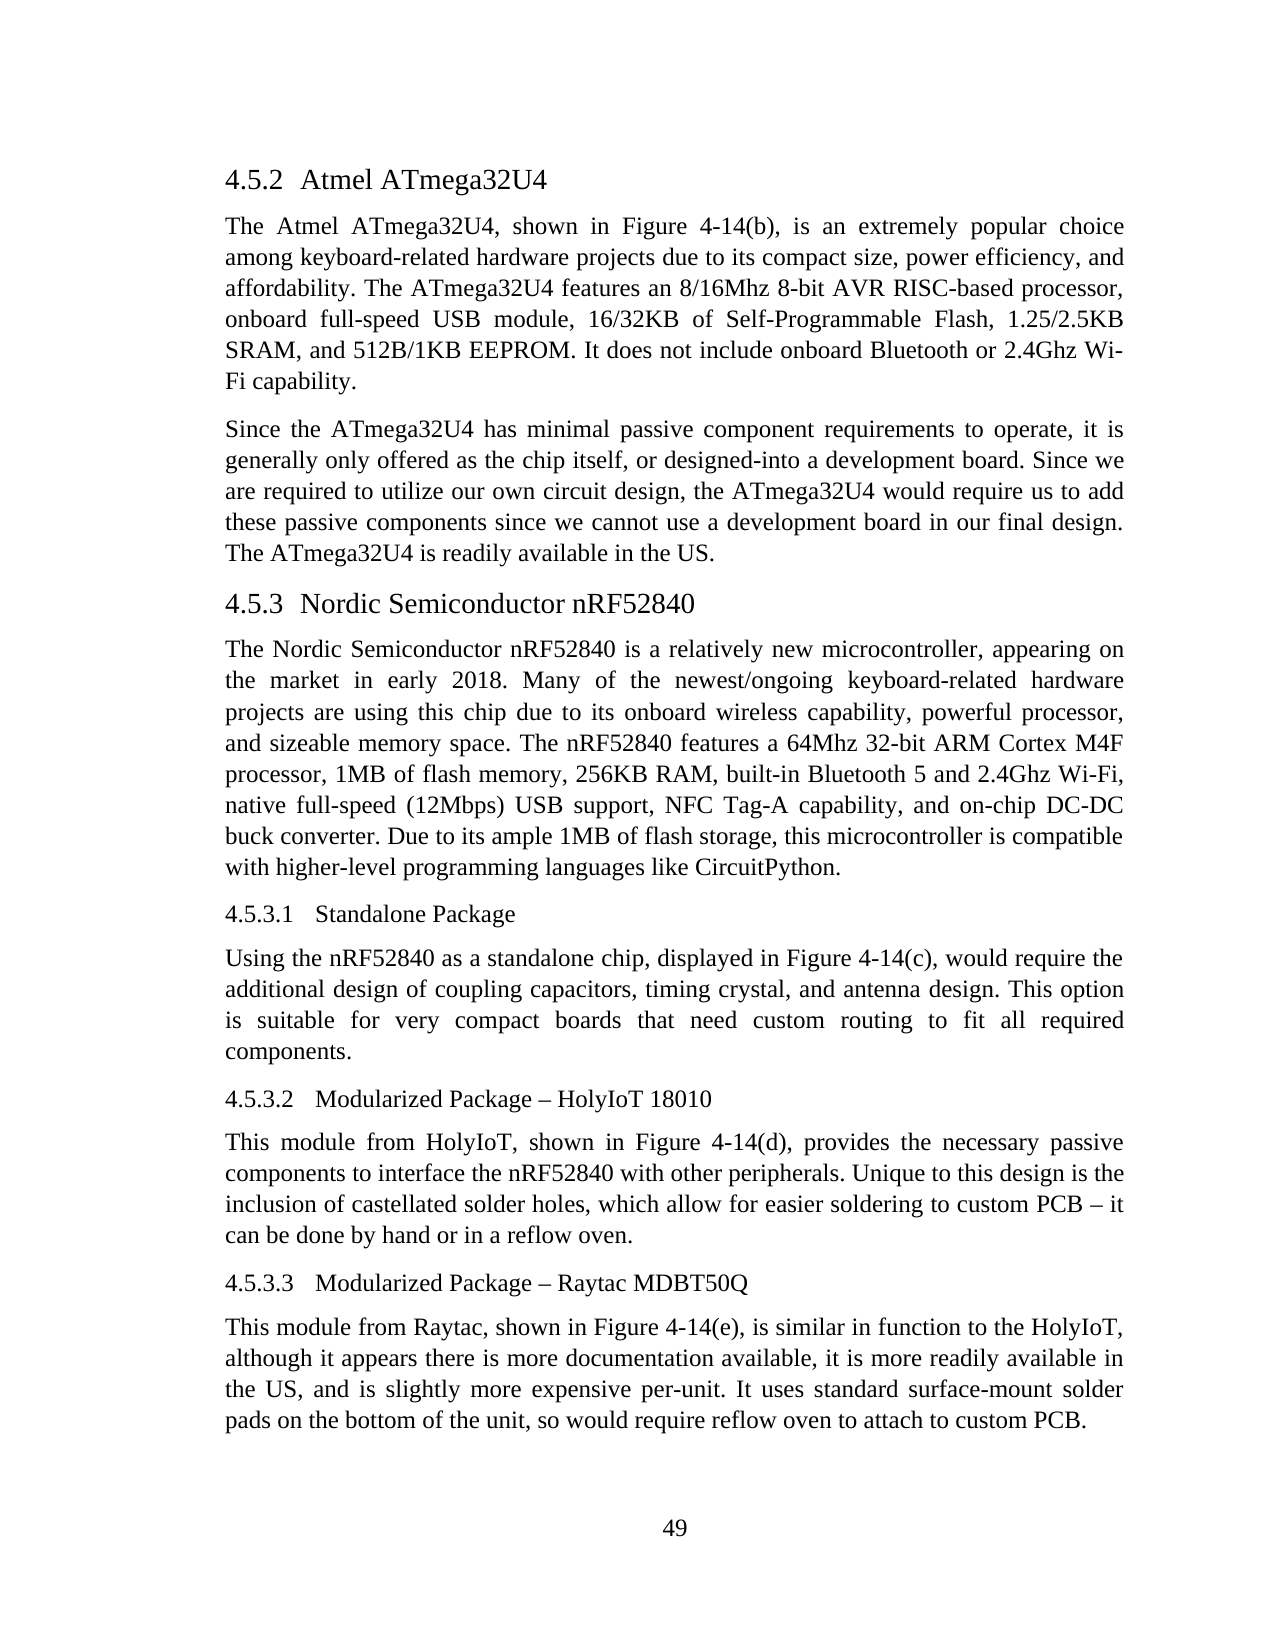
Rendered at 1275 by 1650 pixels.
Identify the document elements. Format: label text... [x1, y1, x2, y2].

subtitle Modularized Package – Raytac MDBT50Q [225, 1268, 1125, 1297]
text This module from HolyIoT, shown in Figure 4-14(d), provides the necessary passive components to interface the nRF52840 with other peripherals. Unique to this design is the inclusion of castellated solder holes, which allow for easier soldering to custom PCB – it can be done by hand or in a reflow oven. [225, 1127, 1125, 1249]
subtitle Modularized Package – HolyIoT 18010 [225, 1084, 1125, 1113]
subtitle Standalone Package [225, 899, 1125, 928]
text The Nordic Semiconductor nRF52840 is a relatively new microcontroller, appearing on the market in early 2018. Many of the newest/ongoing keyboard-related hardware projects are using this chip due to its onboard wireless capability, powerful processor, and sizeable memory space. The nRF52840 features a 64Mhz 32-bit ARM Cortex M4F processor, 1MB of flash memory, 256KB RAM, built-in Bluetooth 5 and 2.4Ghz Wi-Fi, native full-speed (12Mbps) USB support, NFC Tag-A capability, and on-chip DC-DC buck converter. Due to its ample 1MB of flash storage, this microcontroller is compatible with higher-level programming languages like CircuitPython. [225, 634, 1125, 881]
subtitle Atmel ATmega32U4 [225, 162, 1125, 196]
text The Atmel ATmega32U4, shown in Figure 4-14(b), is an extremely popular choice among keyboard-related hardware projects due to its compact size, power efficiency, and affordability. The ATmega32U4 features an 8/16Mhz 8-bit AVR RISC-based processor, onboard full-speed USB module, 16/32KB of Self-Programmable Flash, 1.25/2.5KB SRAM, and 512B/1KB EEPROM. It does not include onboard Bluetooth or 2.4Ghz Wi-Fi capability. [225, 211, 1125, 395]
text Using the nRF52840 as a standalone chip, displayed in Figure 4-14(c), would require the additional design of coupling capacitors, timing crystal, and antenna design. This option is suitable for very compact boards that need custom routing to fit all required components. [225, 943, 1125, 1065]
text Since the ATmega32U4 has minimal passive component requirements to operate, it is generally only offered as the chip itself, or designed-into a development board. Since we are required to utilize our own circuit design, the ATmega32U4 would require us to add these passive components since we cannot use a development board in our final design. The ATmega32U4 is readily available in the US. [225, 414, 1125, 567]
text This module from Raytac, shown in Figure 4-14(e), is similar in function to the HolyIoT, although it appears there is more documentation available, it is more readily available in the US, and is slightly more expensive per-unit. It uses standard surface-mount solder pads on the bottom of the unit, so would require reflow oven to attach to custom PCB. [225, 1312, 1125, 1434]
subtitle Nordic Semiconductor nRF52840 [225, 586, 1125, 619]
